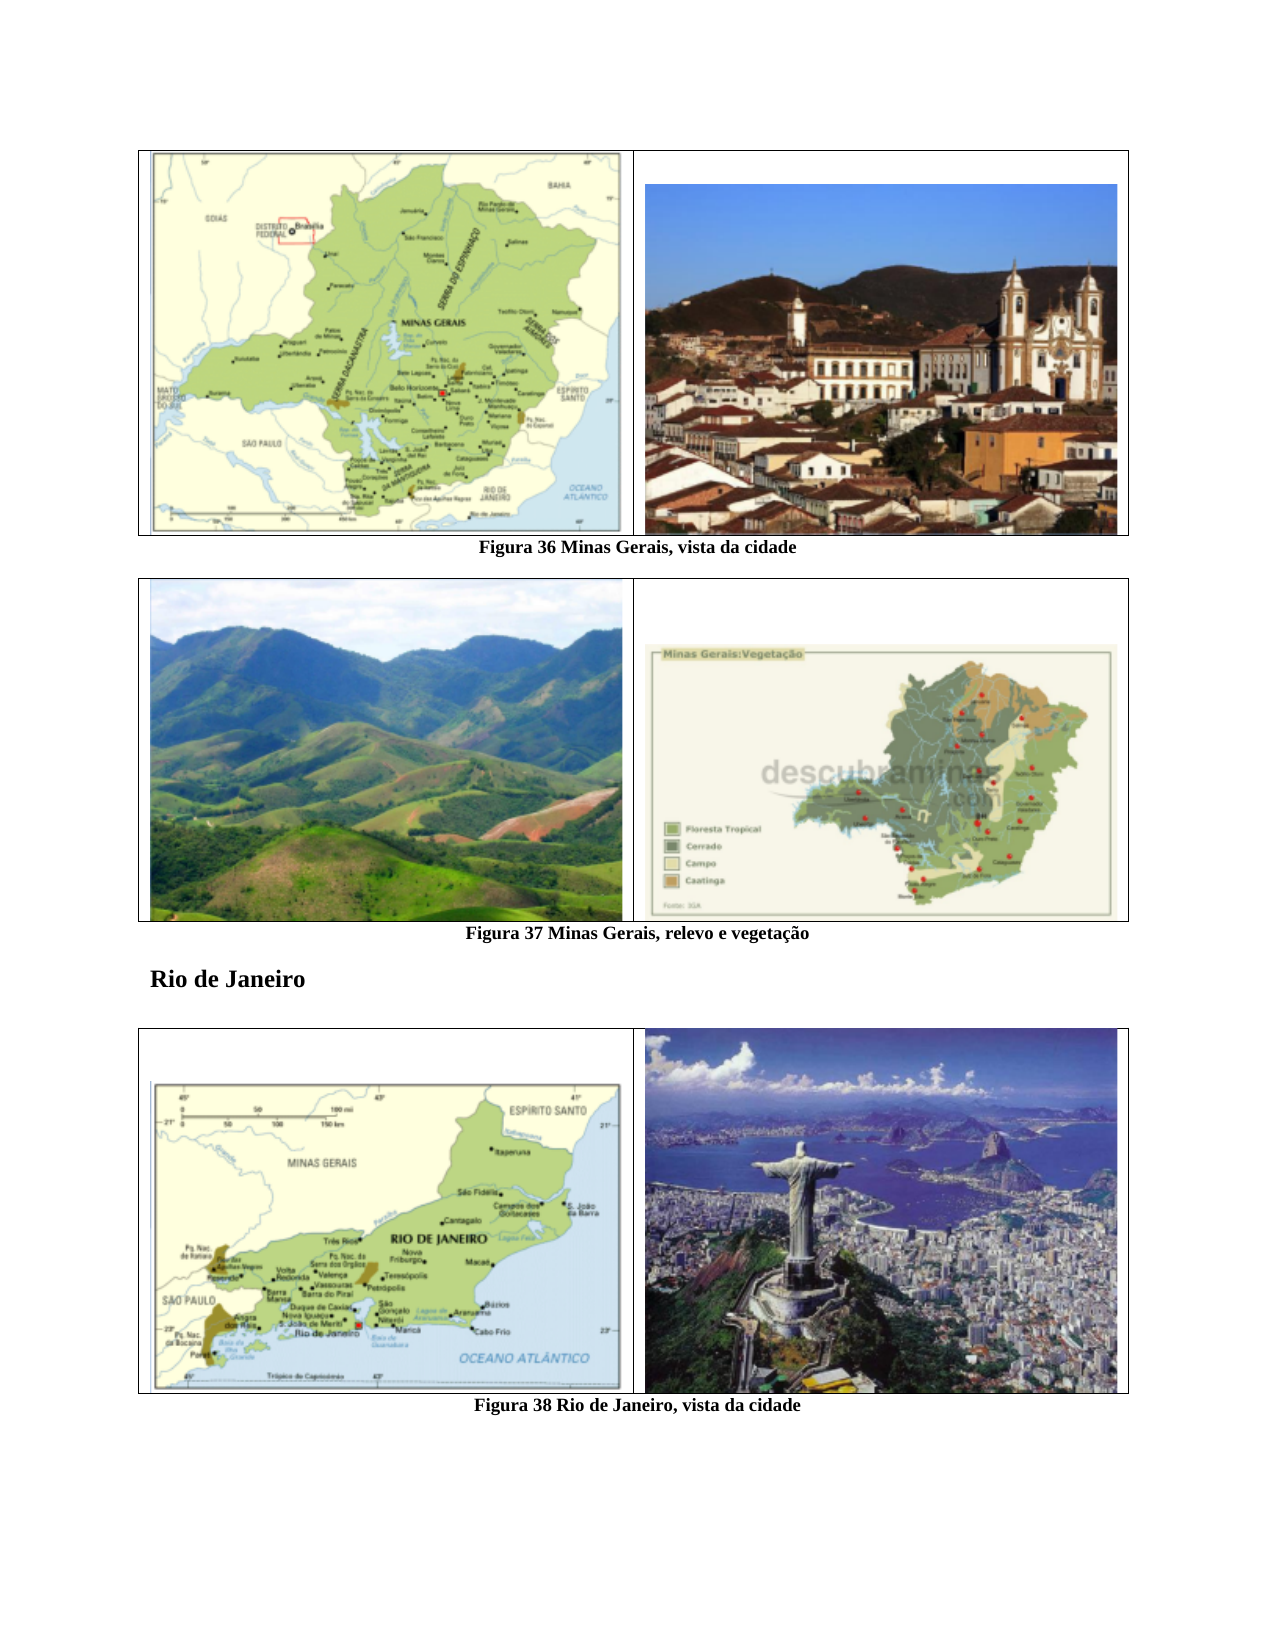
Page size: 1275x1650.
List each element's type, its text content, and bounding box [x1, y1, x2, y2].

table_header [139, 1029, 633, 1393]
table_header [634, 1029, 645, 1393]
text Figura 36 Minas Gerais, vista da cidade [150, 536, 1125, 557]
picture [150, 579, 623, 921]
text Figura 38 Rio de Janeiro, vista da cidade [150, 1394, 1125, 1416]
table_header [634, 151, 1128, 535]
picture [645, 644, 1118, 921]
picture [645, 184, 1118, 535]
table_header [623, 151, 633, 535]
table_header [623, 579, 633, 921]
table_header [1118, 1029, 1128, 1393]
picture [150, 151, 623, 535]
table_header [634, 579, 1128, 921]
text Figura 37 Minas Gerais, relevo e vegetação [150, 922, 1125, 943]
table_header [139, 579, 150, 921]
table_header [139, 151, 150, 535]
picture [150, 1081, 623, 1393]
subtitle Rio de Janeiro [150, 964, 1125, 993]
picture [645, 1028, 1118, 1393]
